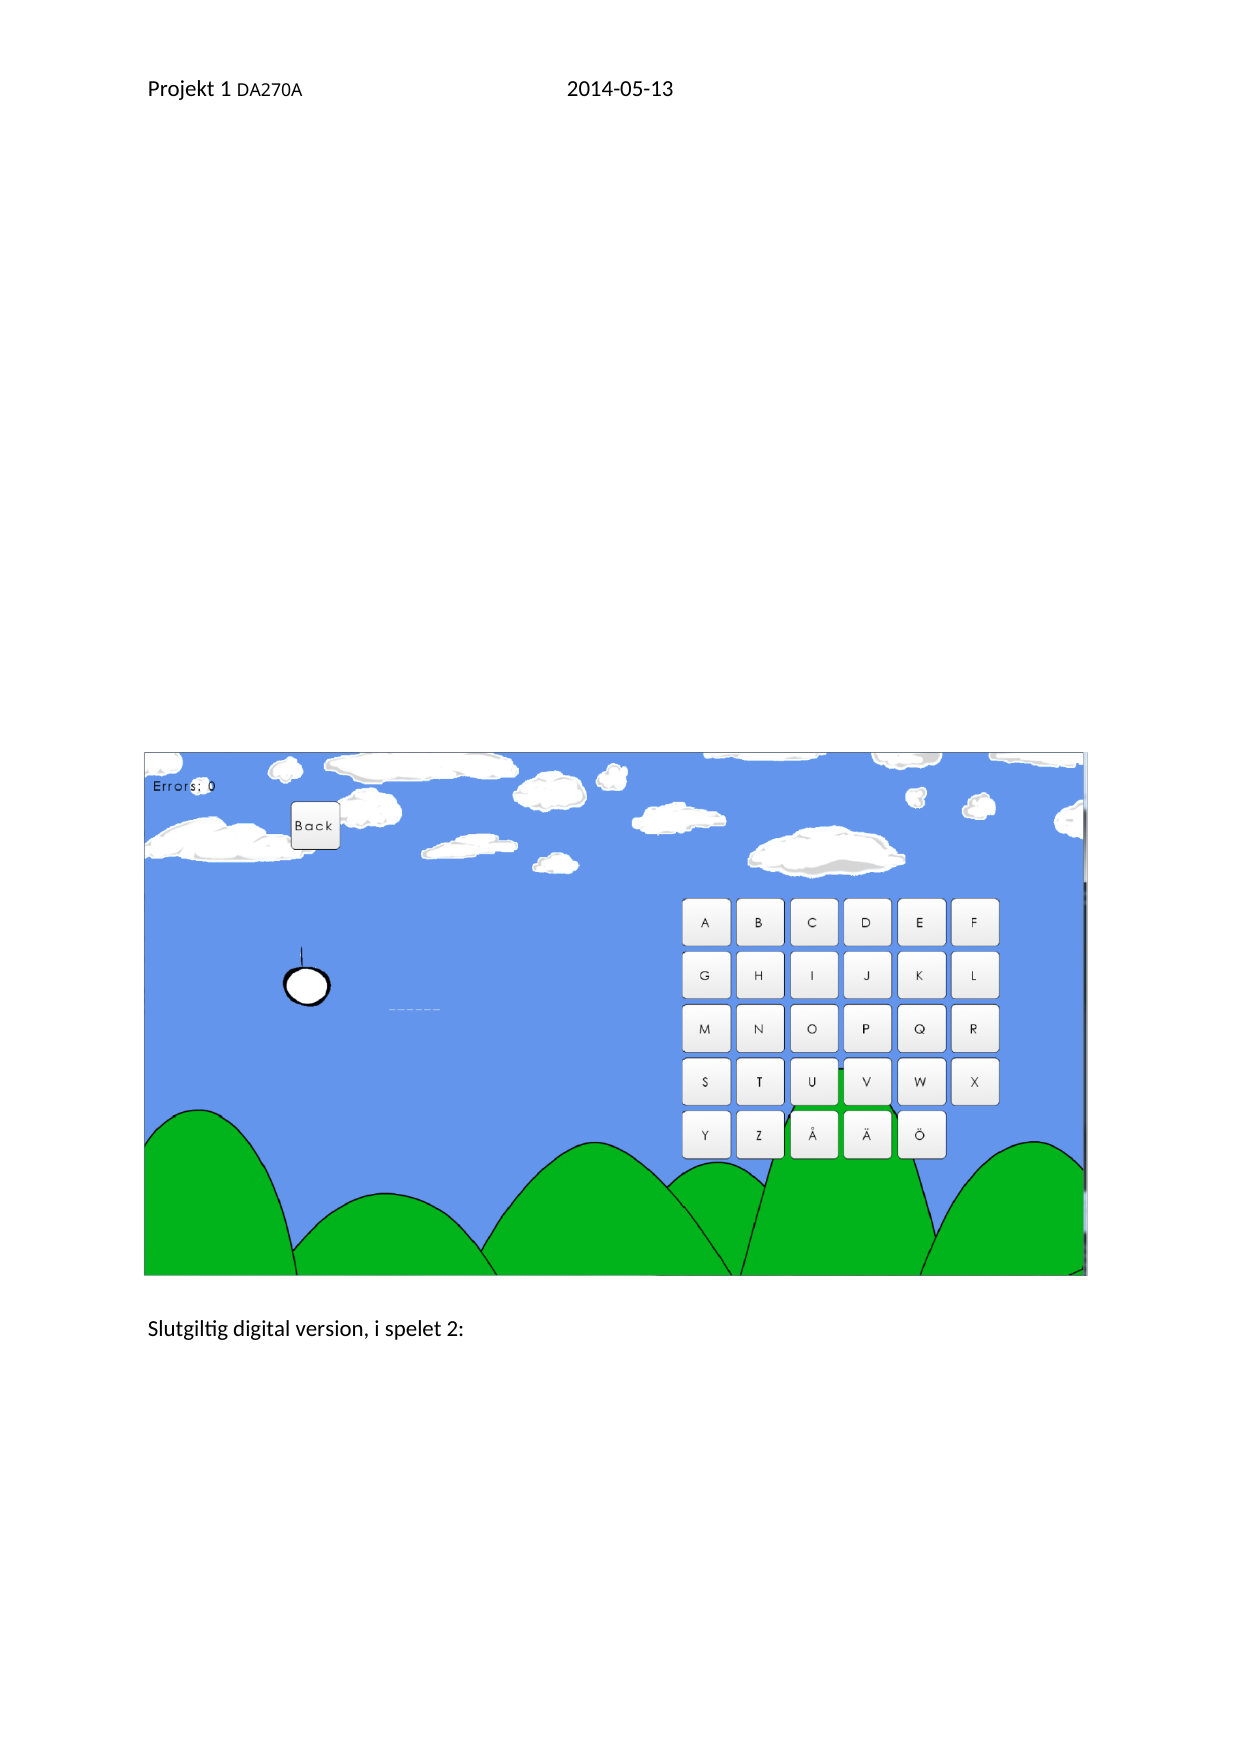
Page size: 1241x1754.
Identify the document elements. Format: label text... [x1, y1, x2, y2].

picture [143, 752, 1088, 1276]
text Slutgiltig digital version, i spelet 2: [148, 1314, 1093, 1342]
